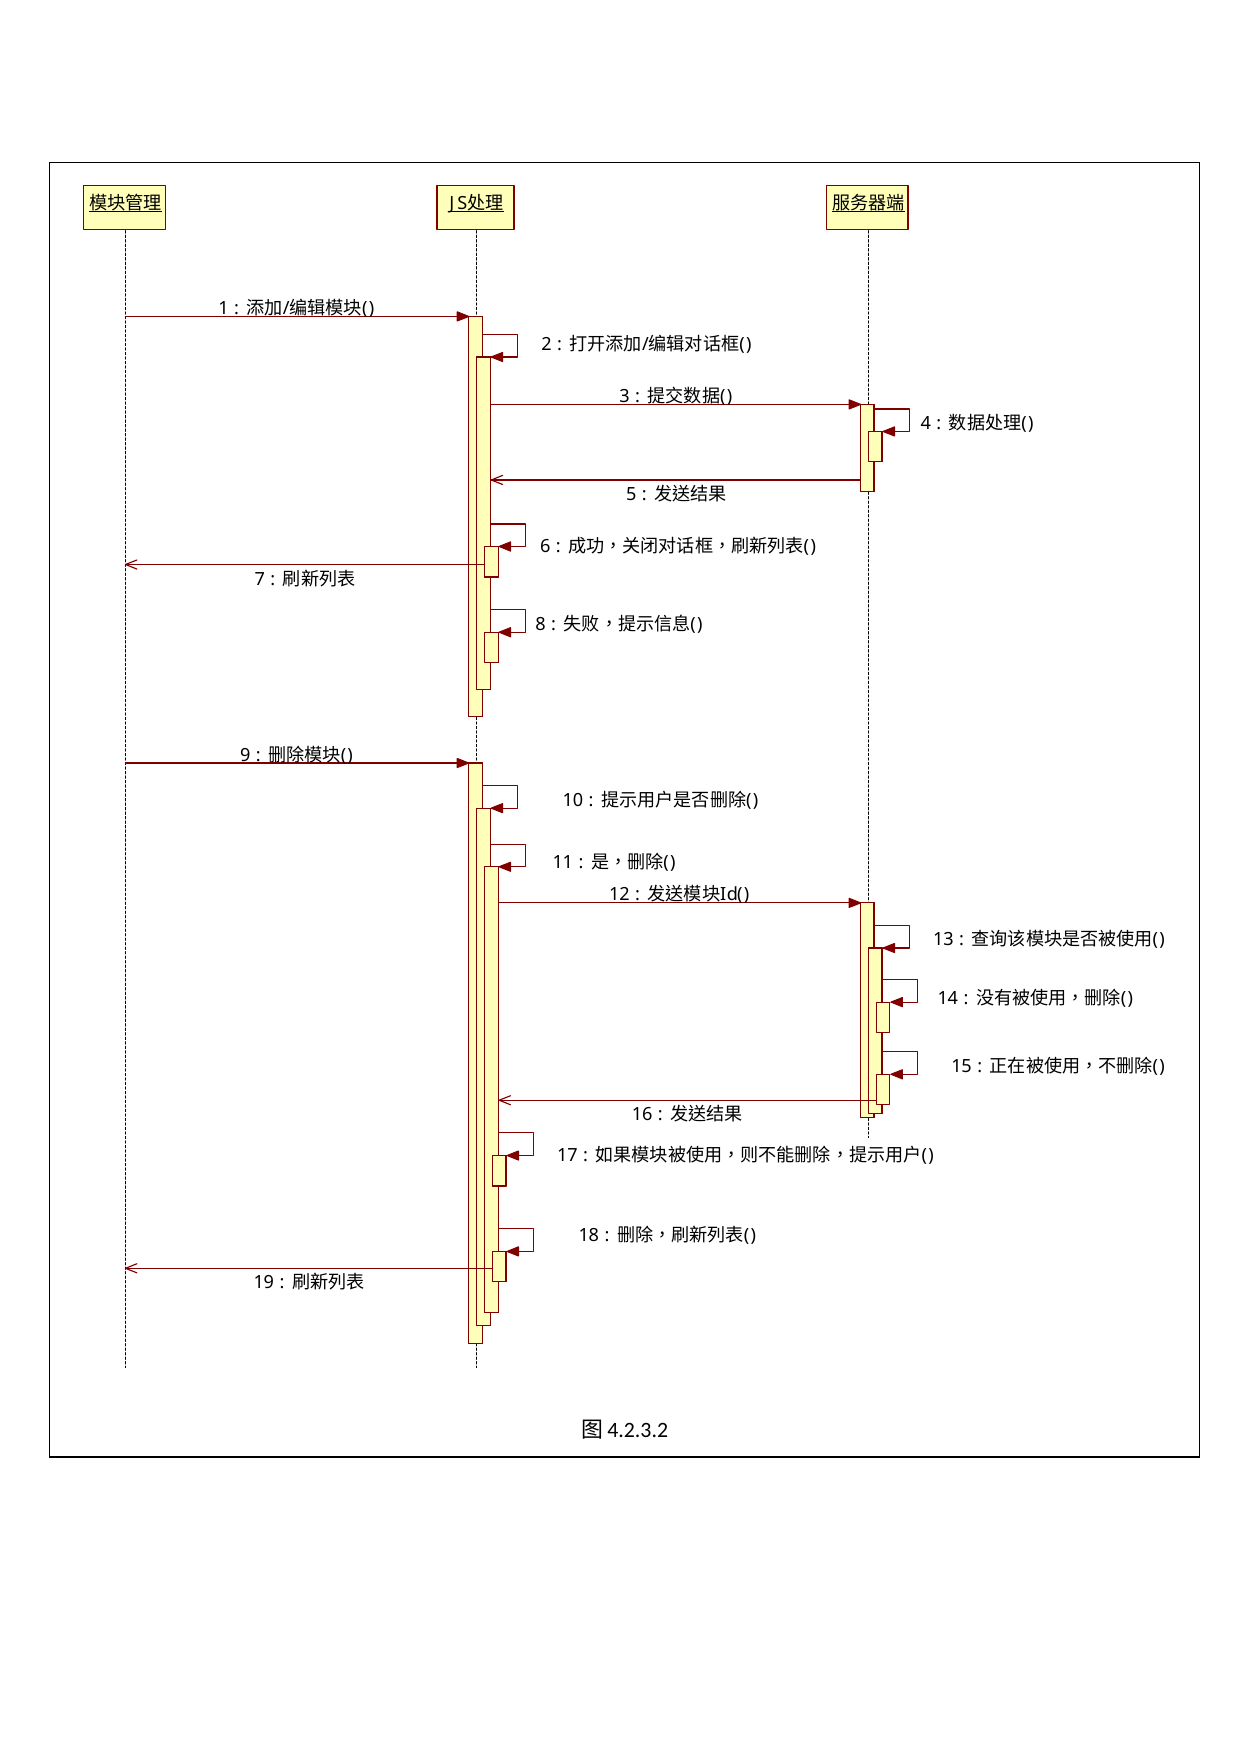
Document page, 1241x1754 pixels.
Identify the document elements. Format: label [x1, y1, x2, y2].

table_cell [50, 163, 1199, 1456]
